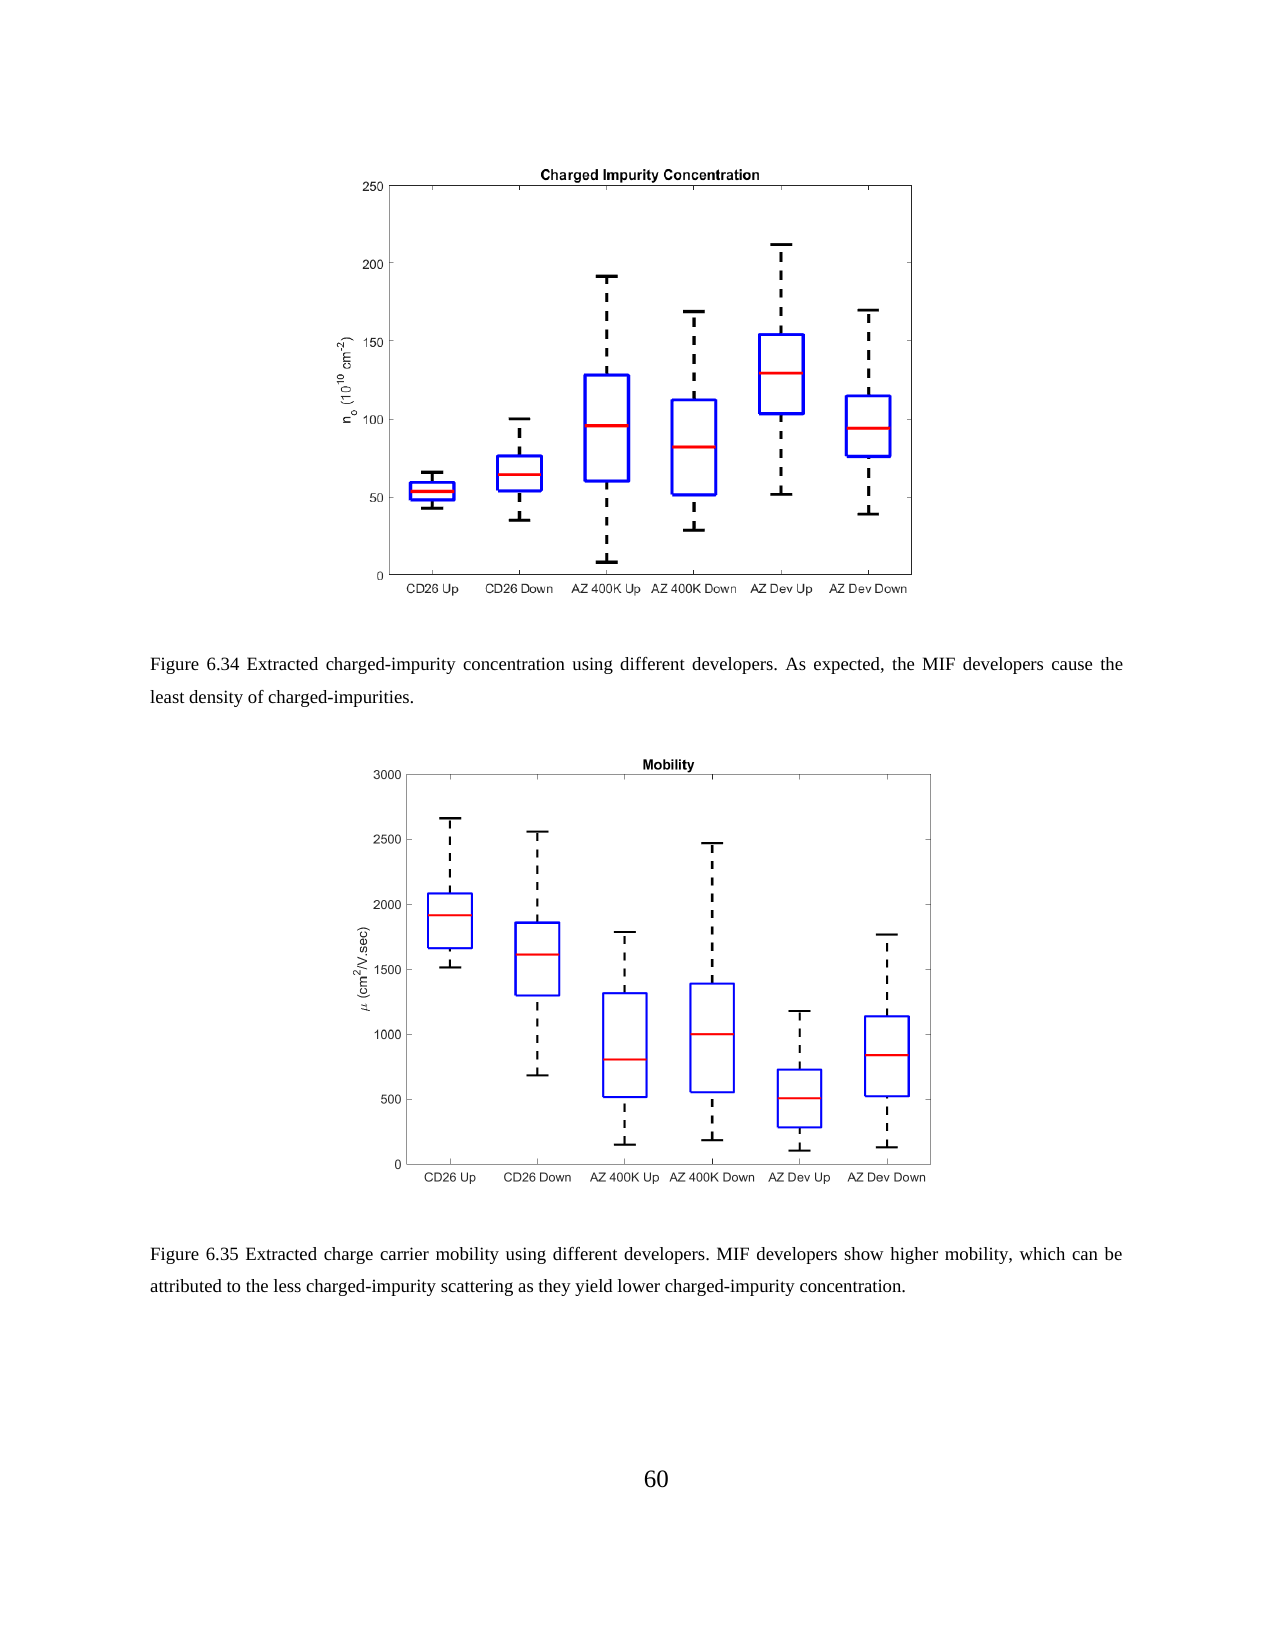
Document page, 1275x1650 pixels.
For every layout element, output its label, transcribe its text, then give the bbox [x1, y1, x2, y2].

picture [300, 150, 976, 627]
picture [318, 738, 994, 1216]
